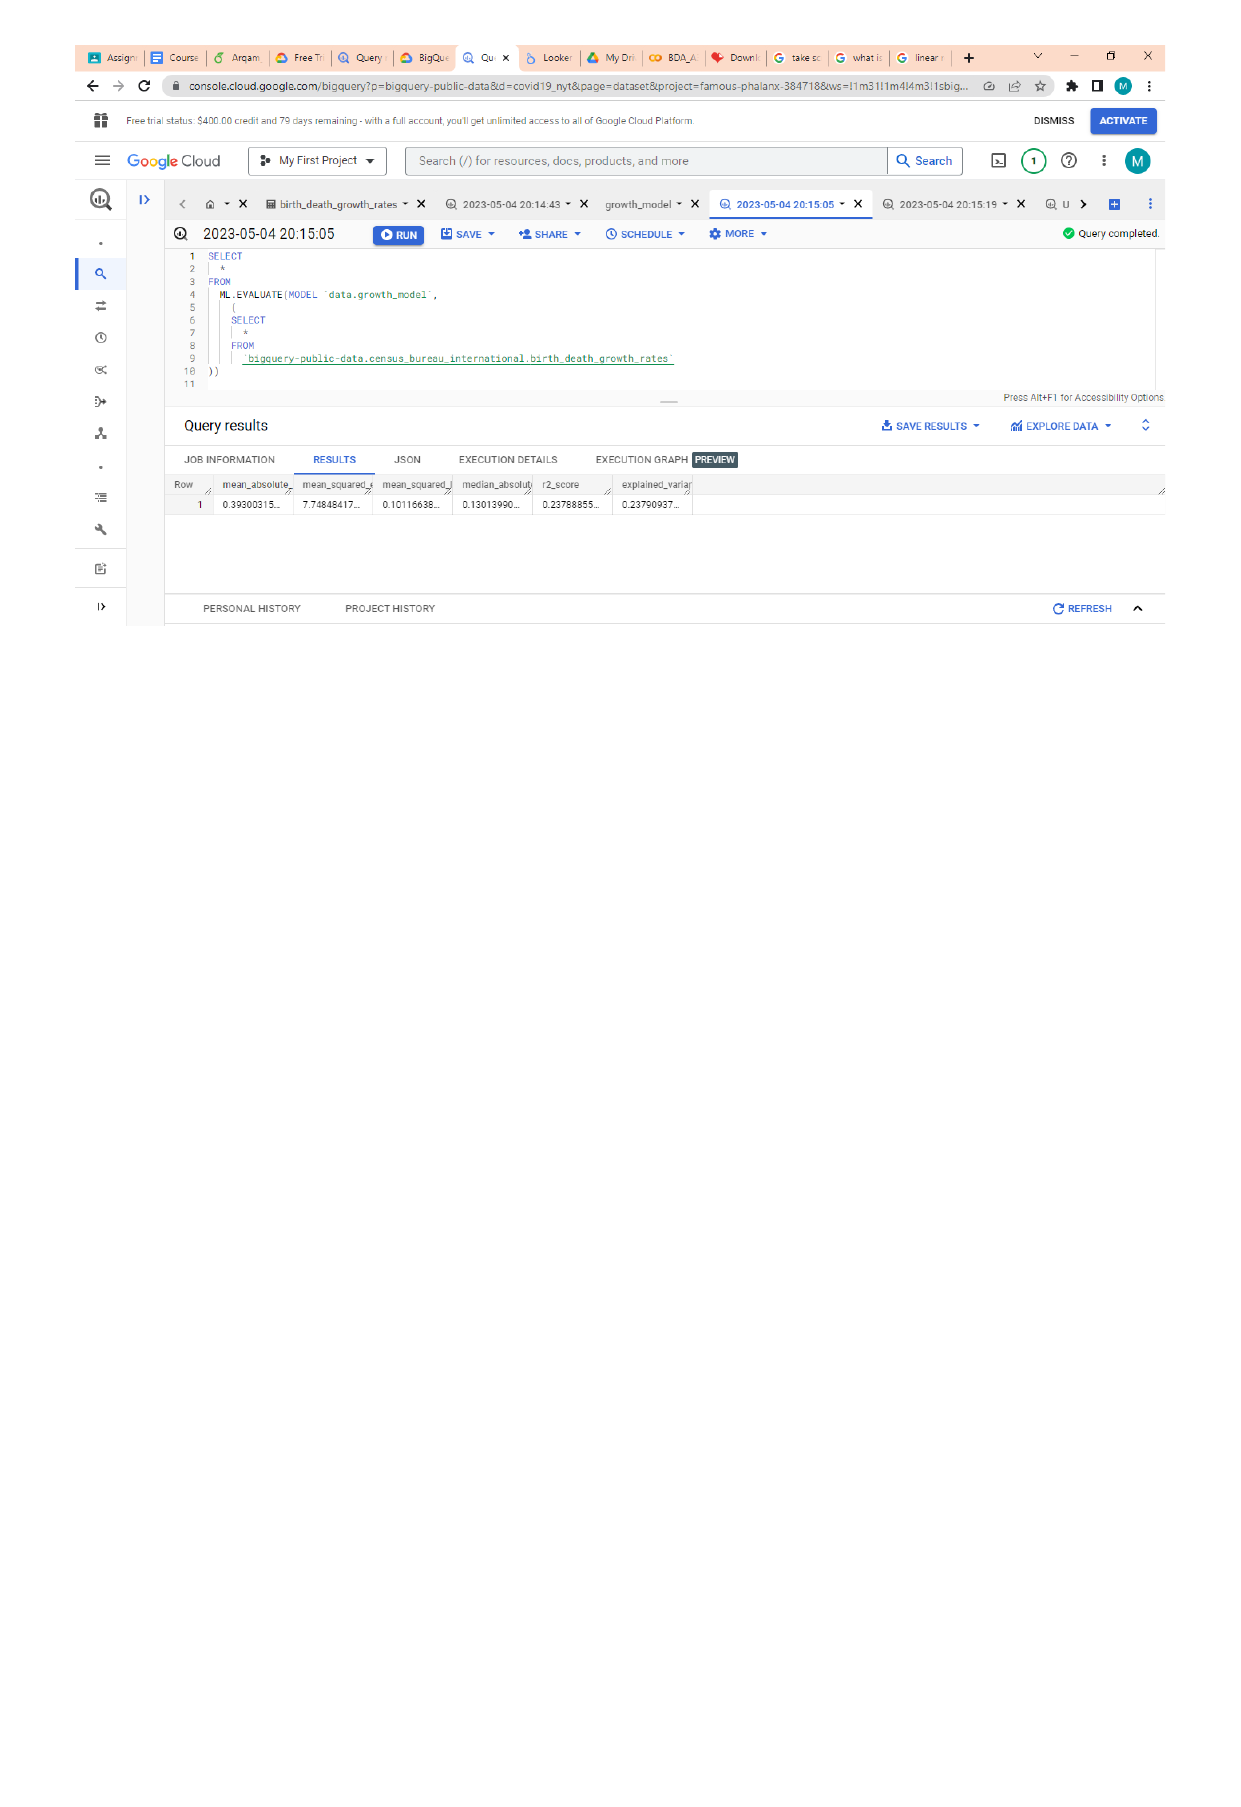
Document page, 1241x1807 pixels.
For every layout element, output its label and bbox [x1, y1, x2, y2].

picture [75, 45, 1166, 626]
